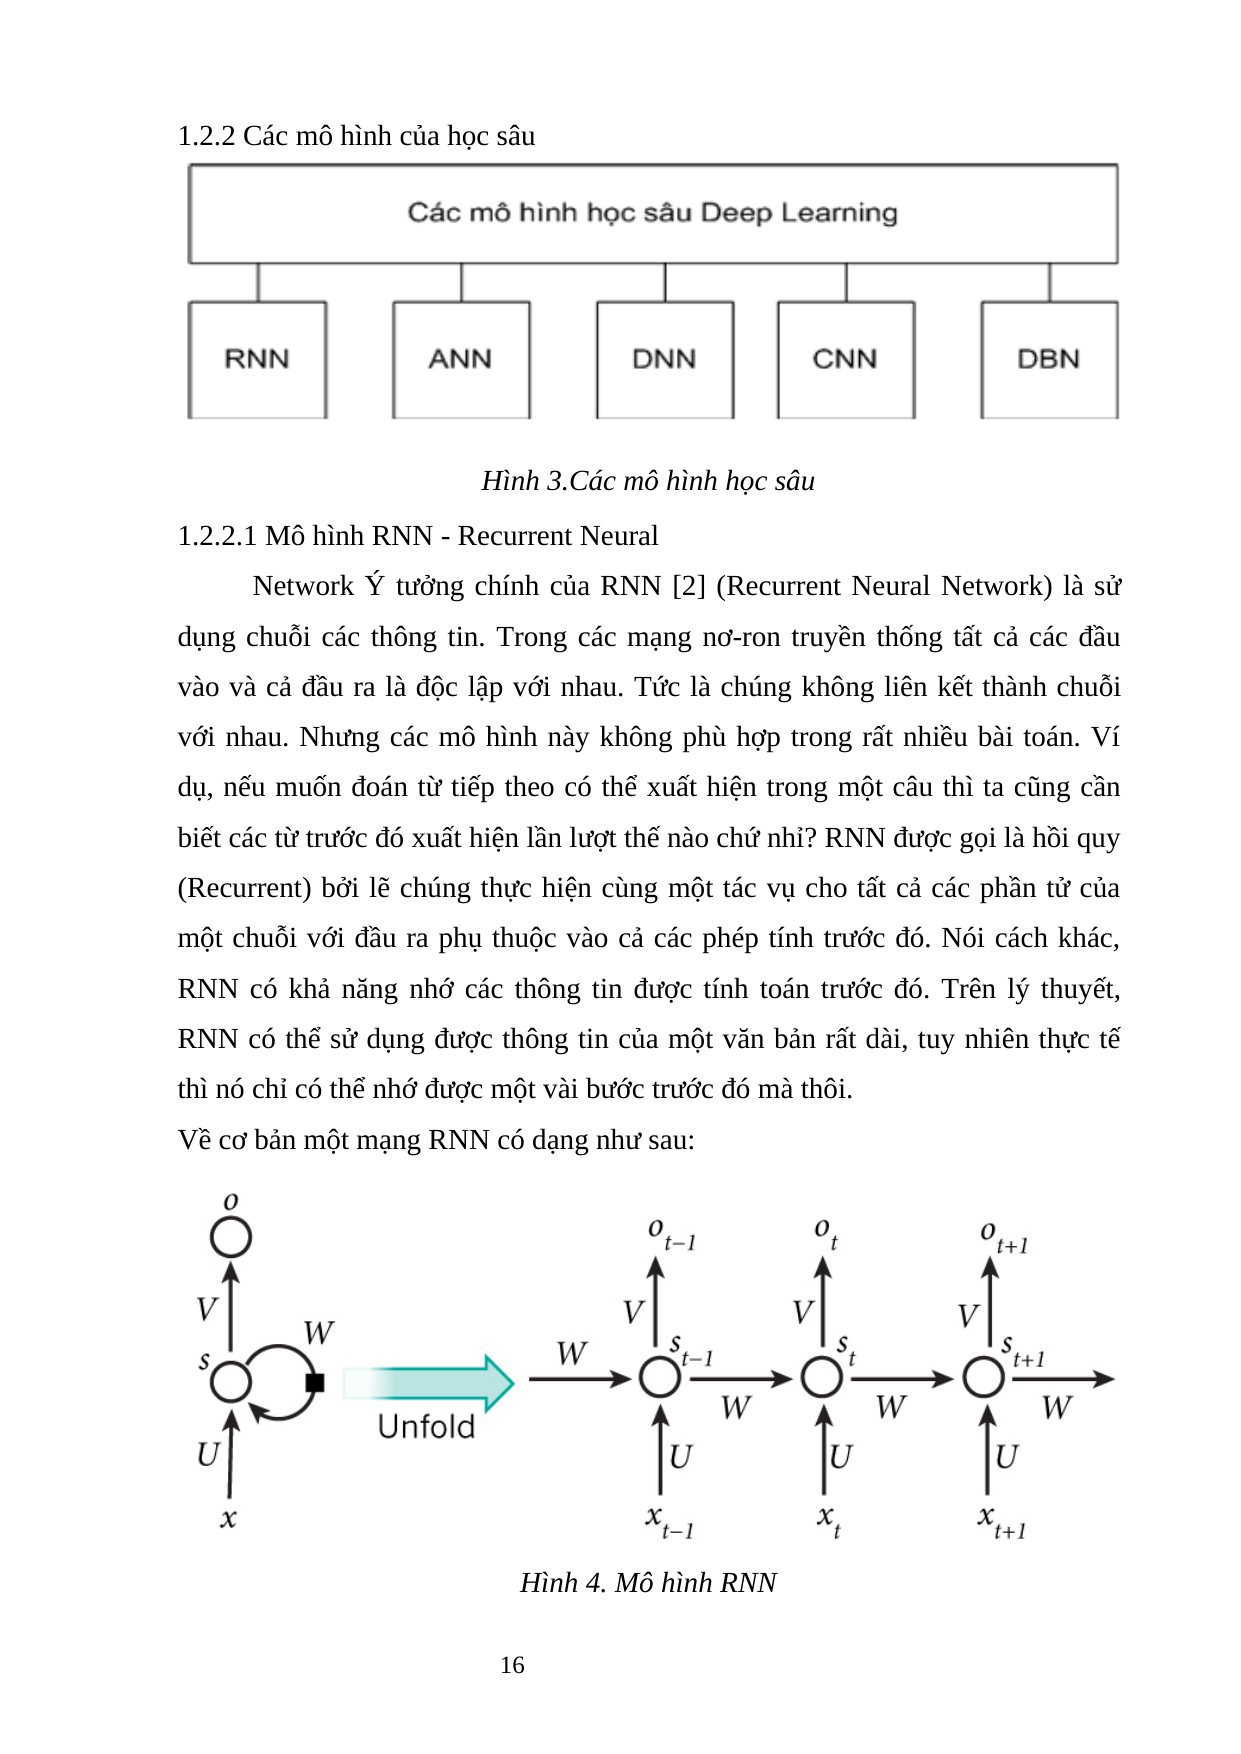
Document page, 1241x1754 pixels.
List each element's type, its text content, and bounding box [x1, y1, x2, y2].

picture [177, 1172, 1123, 1552]
subtitle 1.2.2 Các mô hình của học sâu [177, 118, 1122, 151]
text Về cơ bản một mạng RNN có dạng như sau: [177, 1122, 1122, 1155]
text Hình 4. Mô hình RNN [177, 1566, 1122, 1599]
text Hình 3.Các mô hình học sâu [177, 463, 1122, 497]
subtitle 1.2.2.1 Mô hình RNN - Recurrent Neural [177, 518, 1122, 552]
text Network Ý tưởng chính của RNN [2] (Recurrent Neural Network) là sử dụng chuỗi các thông tin. Trong các mạng nơ-ron truyền thống tất cả các đầu vào và cả đầu ra là độc lập với nhau. Tức là chúng không liên kết thành chuỗi với nhau. Nhưng các mô hình này không phù hợp trong rất nhiều bài toán. Ví dụ, nếu muốn đoán từ tiếp theo có thể xuất hiện trong một câu thì ta cũng cần biết các từ trước đó xuất hiện lần lượt thế nào chứ nhỉ? RNN được gọi là hồi quy (Recurrent) bởi lẽ chúng thực hiện cùng một tác vụ cho tất cả các phần tử của một chuỗi với đầu ra phụ thuộc vào cả các phép tính trước đó. Nói cách khác, RNN có khả năng nhớ các thông tin được tính toán trước đó. Trên lý thuyết, RNN có thể sử dụng được thông tin của một văn bản rất dài, tuy nhiên thực tế thì nó chỉ có thể nhớ được một vài bước trước đó mà thôi. [177, 568, 1122, 1105]
picture [177, 151, 1139, 450]
